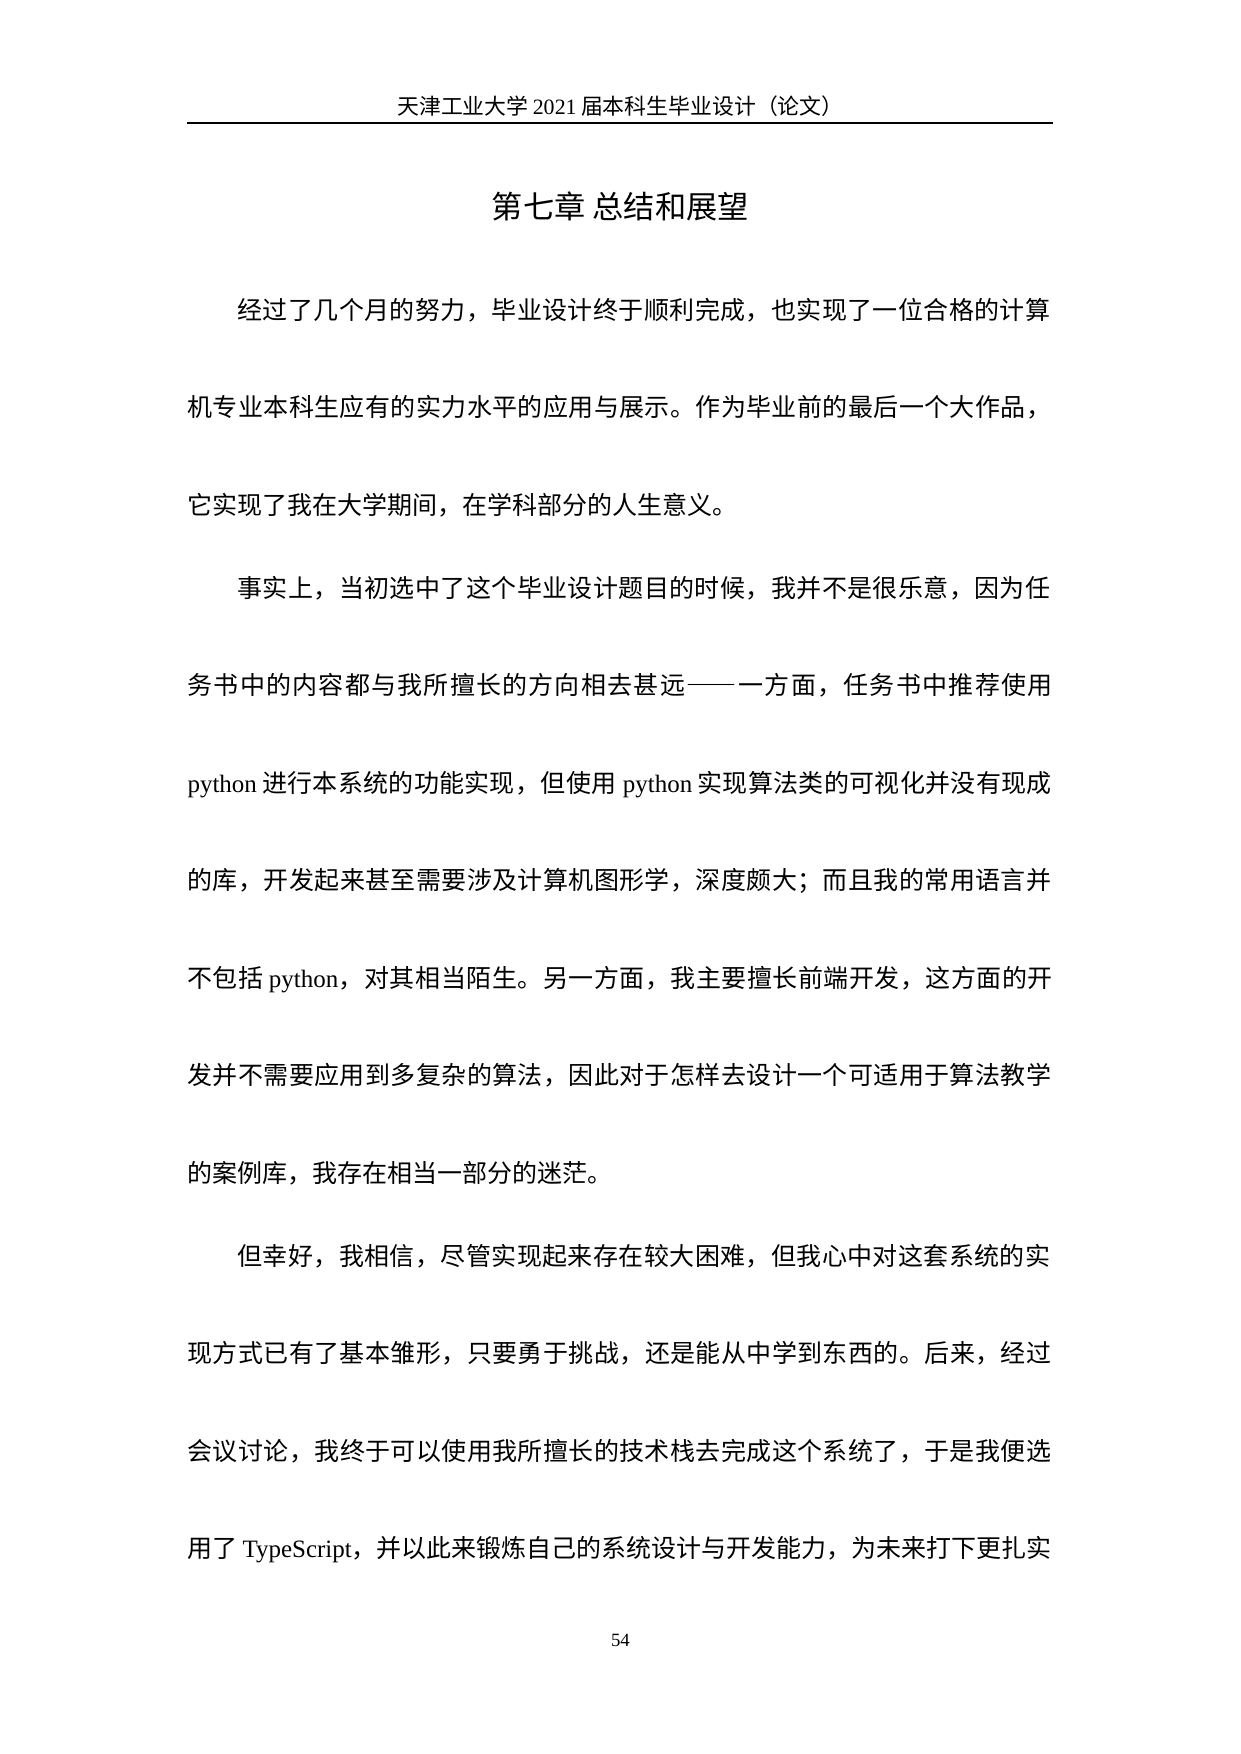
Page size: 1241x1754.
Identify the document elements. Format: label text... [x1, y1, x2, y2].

subtitle 第七章 总结和展望 [187, 172, 1053, 237]
text 经过了几个月的努力，毕业设计终于顺利完成，也实现了一位合格的计算机专业本科生应有的实力水平的应用与展示。作为毕业前的最后一个大作品，它实现了我在大学期间，在学科部分的人生意义。 [187, 276, 1053, 536]
text 事实上，当初选中了这个毕业设计题目的时候，我并不是很乐意，因为任务书中的内容都与我所擅长的方向相去甚远——一方面，任务书中推荐使用python进行本系统的功能实现，但使用python实现算法类的可视化并没有现成的库，开发起来甚至需要涉及计算机图形学，深度颇大；而且我的常用语言并不包括python，对其相当陌生。另一方面，我主要擅长前端开发，这方面的开发并不需要应用到多复杂的算法，因此对于怎样去设计一个可适用于算法教学的案例库，我存在相当一部分的迷茫。 [187, 554, 1053, 1204]
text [187, 1222, 1053, 1579]
